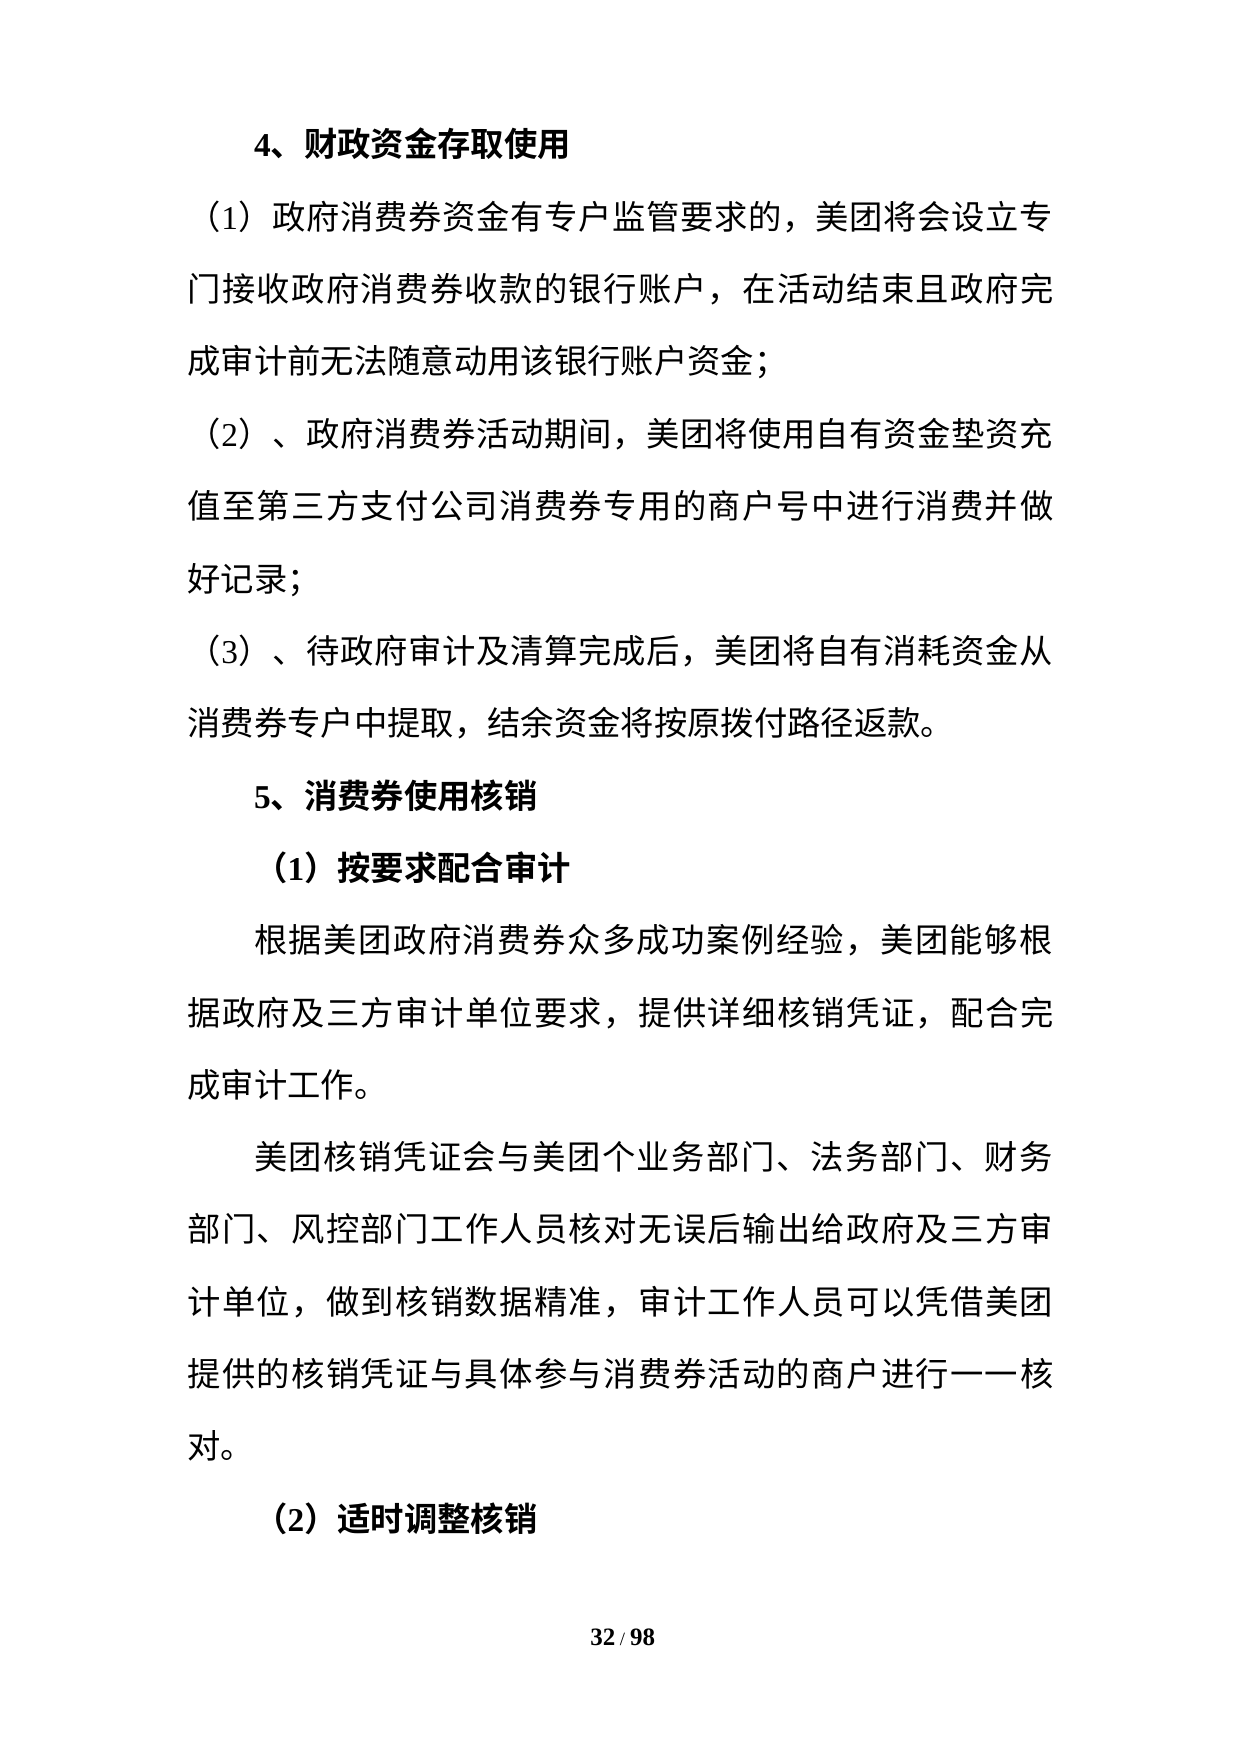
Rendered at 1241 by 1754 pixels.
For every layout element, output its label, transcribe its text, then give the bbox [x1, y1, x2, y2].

text 5、消费券使用核销 [187, 769, 1053, 818]
text 美团核销凭证会与美团个业务部门、法务部门、财务部门、风控部门工作人员核对无误后输出给政府及三方审计单位，做到核销数据精准，审计工作人员可以凭借美团提供的核销凭证与具体参与消费券活动的商户进行一一核对。 [187, 1131, 1053, 1468]
text 根据美团政府消费券众多成功案例经验，美团能够根据政府及三方审计单位要求，提供详细核销凭证，配合完成审计工作。 [187, 914, 1053, 1107]
text 4、财政资金存取使用 （1）政府消费券资金有专户监管要求的，美团将会设立专门接收政府消费券收款的银行账户，在活动结束且政府完成审计前无法随意动用该银行账户资金； （2）、政府消费券活动期间，美团将使用自有资金垫资充值至第三方支付公司消费券专用的商户号中进行消费并做好记录； （3）、待政府审计及清算完成后，美团将自有消耗资金从消费券专户中提取，结余资金将按原拨付路径返款。 [187, 118, 1053, 745]
text （1）按要求配合审计 [187, 842, 1053, 890]
text （2）适时调整核销 [187, 1492, 1053, 1541]
